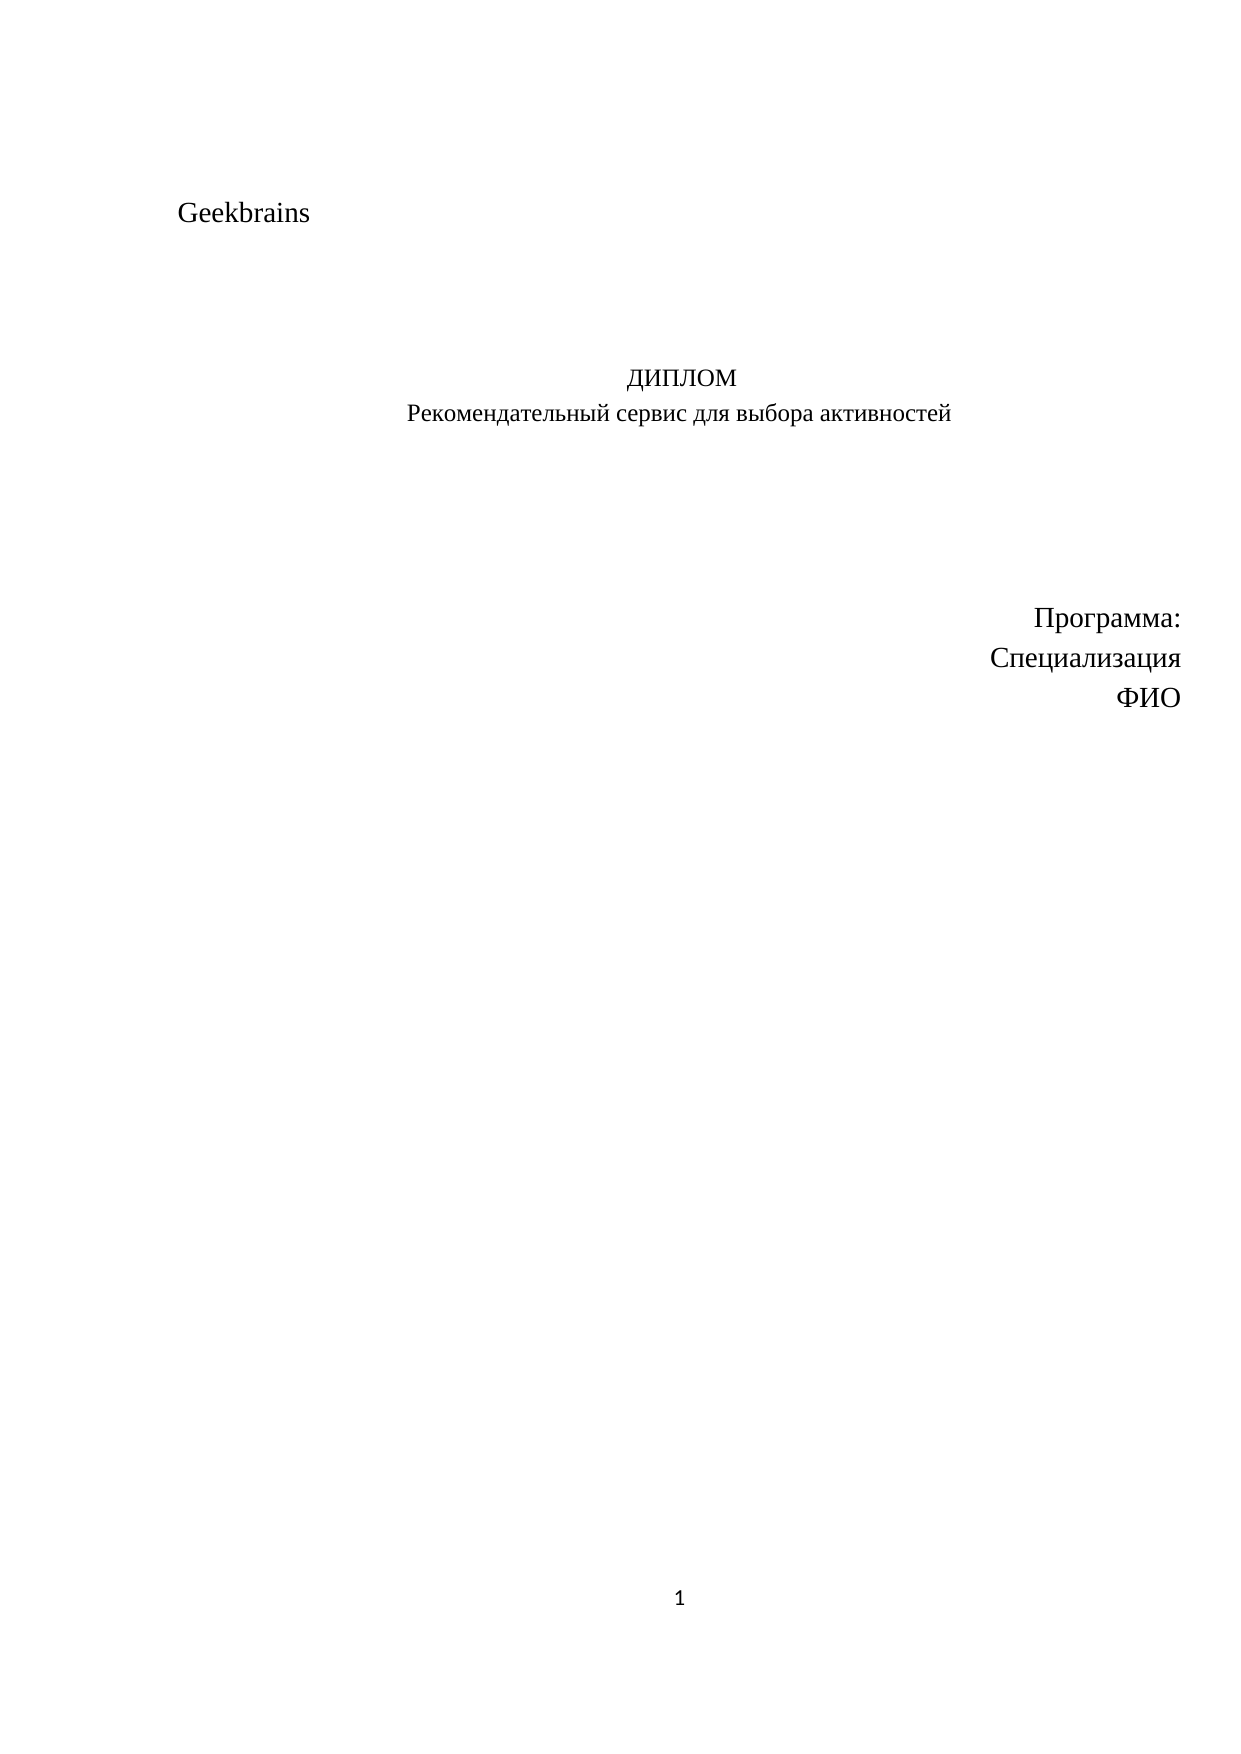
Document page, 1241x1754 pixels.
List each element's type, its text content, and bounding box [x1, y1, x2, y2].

text ФИО [177, 681, 1181, 714]
text Geekbrains [177, 195, 1181, 229]
text Рекомендательный сервис для выбора активностей [177, 398, 1181, 427]
text Специализация [177, 640, 1181, 674]
text Программа: [177, 600, 1181, 634]
text ДИПЛОМ [177, 363, 1181, 392]
